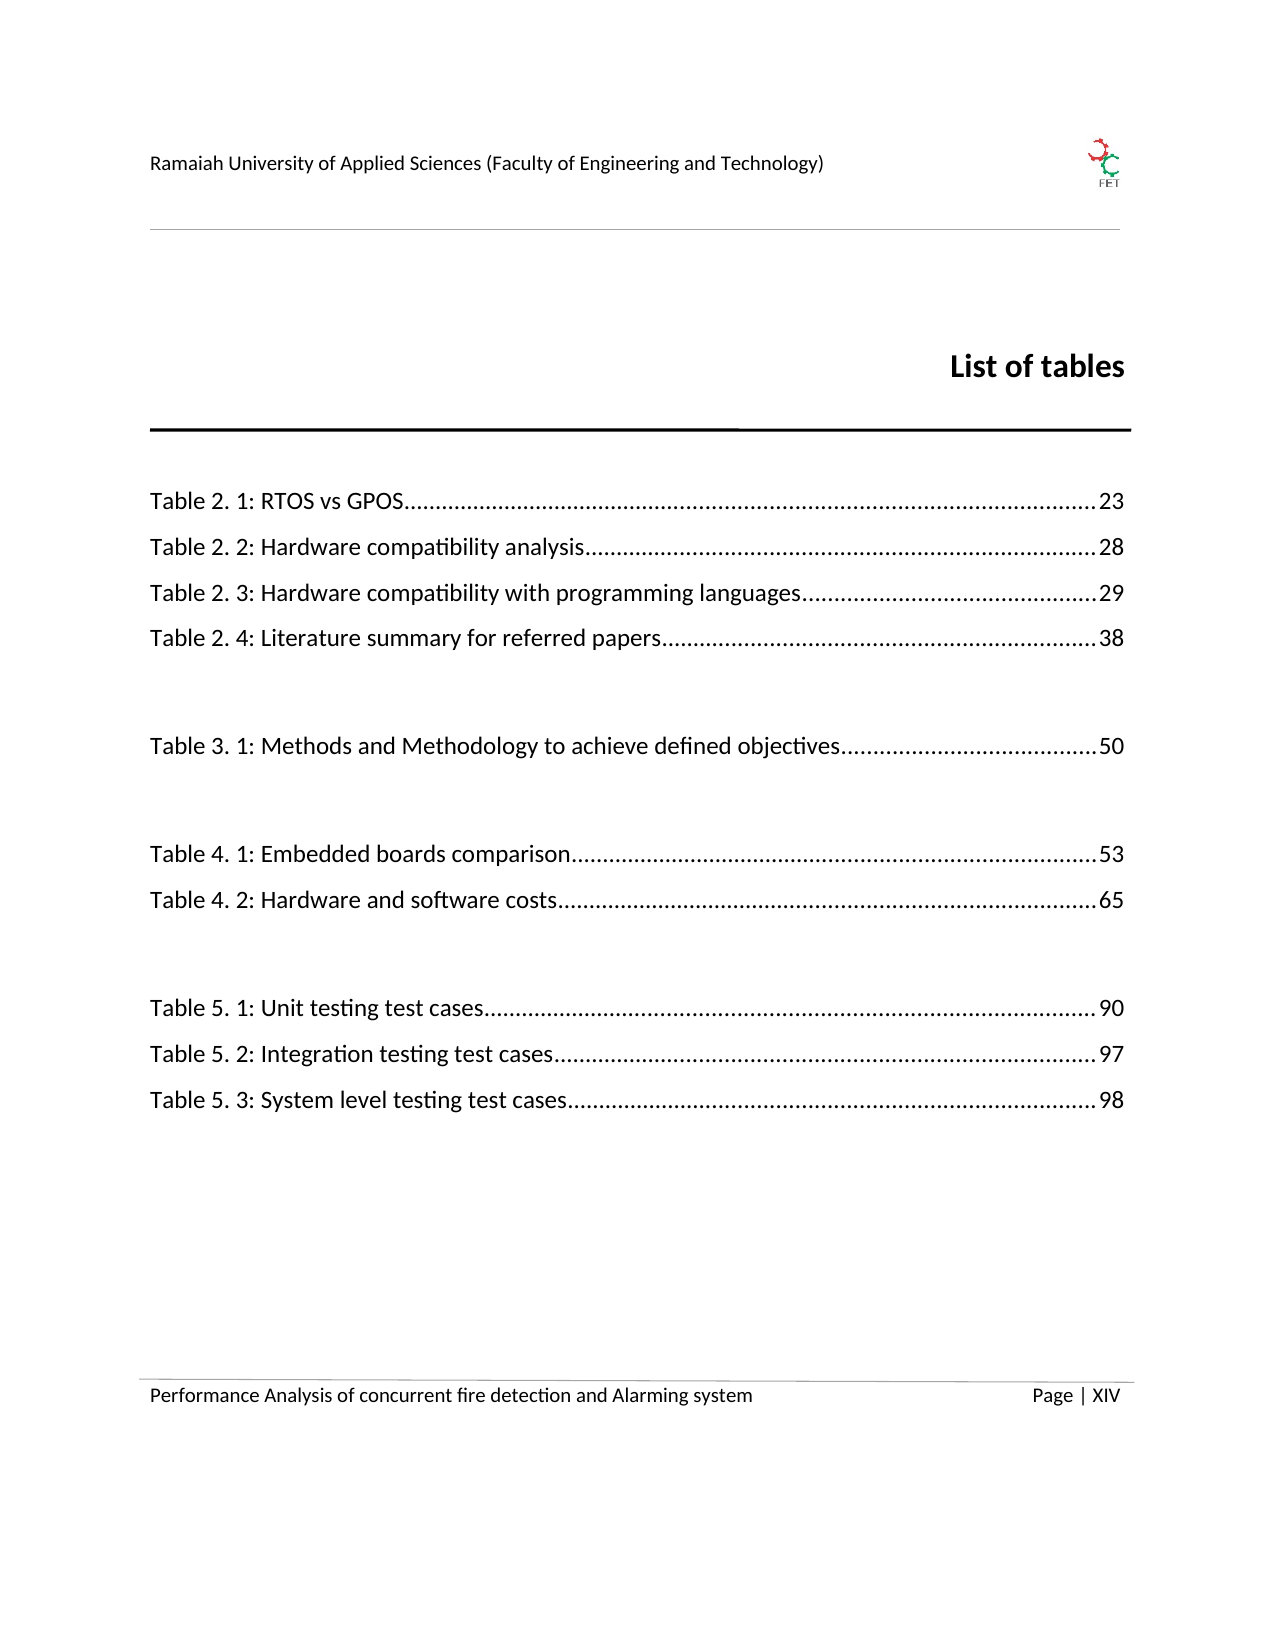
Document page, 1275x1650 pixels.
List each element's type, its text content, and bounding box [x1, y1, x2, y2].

text Table 5. 1: Unit testing test cases 90 [150, 992, 1125, 1023]
text Table 2. 4: Literature summary for referred papers 38 [150, 622, 1125, 653]
subtitle List of tables [150, 345, 1125, 386]
picture [1084, 132, 1125, 193]
text Table 2. 2: Hardware compatibility analysis 28 [150, 531, 1125, 561]
text Table 4. 1: Embedded boards comparison 53 [150, 839, 1125, 869]
text Table 4. 2: Hardware and software costs 65 [150, 884, 1125, 915]
text Table 5. 3: System level testing test cases 98 [150, 1084, 1125, 1114]
text Table 2. 1: RTOS vs GPOS 23 [150, 485, 1125, 516]
text Table 3. 1: Methods and Methodology to achieve defined objectives 50 [150, 731, 1125, 761]
text Table 5. 2: Integration testing test cases 97 [150, 1038, 1125, 1069]
text Table 2. 3: Hardware compatibility with programming languages 29 [150, 577, 1125, 607]
